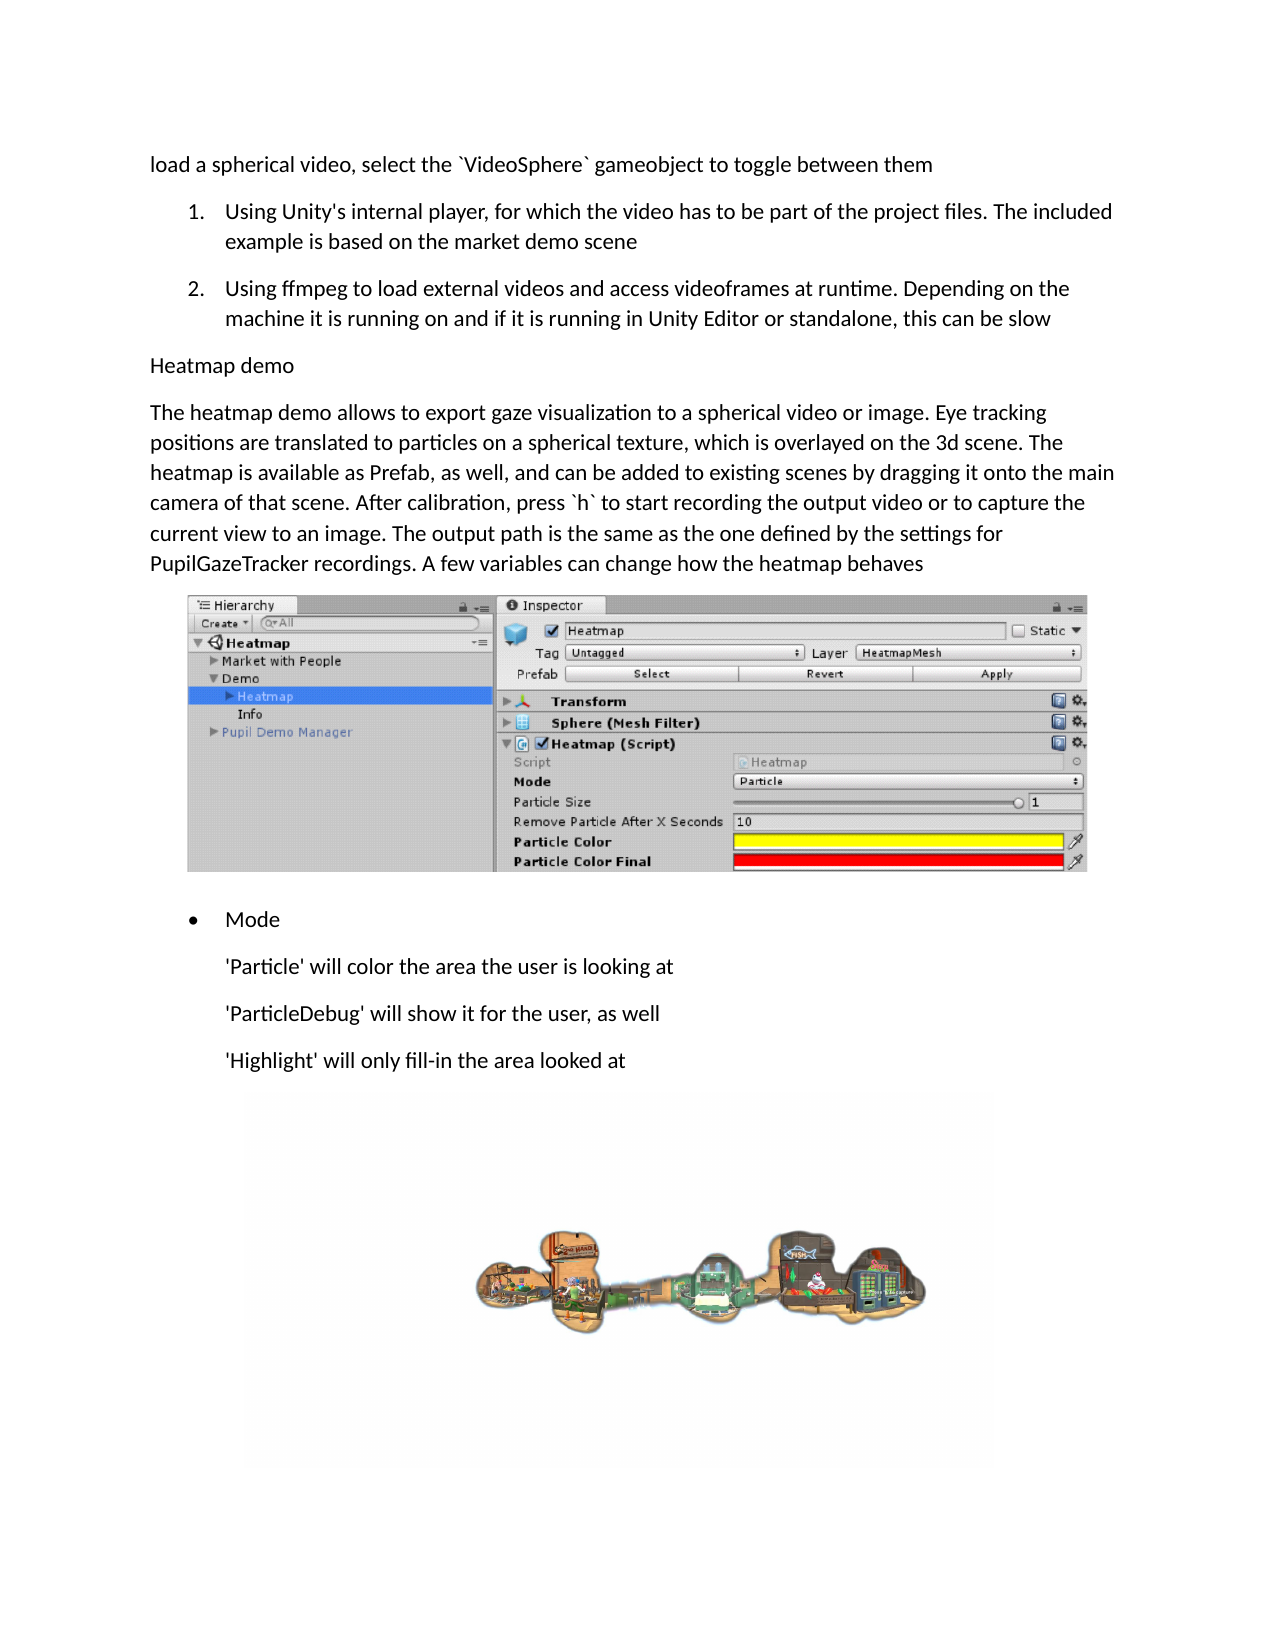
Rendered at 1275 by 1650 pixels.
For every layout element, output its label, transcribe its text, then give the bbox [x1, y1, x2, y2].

list Using ffmpeg to load external videos and access videoframes at runtime. Depending on the machine it is running on and if it is running in Unity Editor or standalone, this can be slow [187, 274, 1125, 332]
text 'Particle' will color the area the user is looking at [150, 952, 1125, 980]
text The heatmap demo allows to export gaze visualization to a spherical video or image. Eye tracking positions are translated to particles on a spherical texture, which is overlayed on the 3d scene. The heatmap is available as Prefab, as well, and can be added to existing scenes by dragging it onto the main camera of that scene. After calibration, press `h` to start recording the output video or to capture the current view to an image. The output path is the same as the one defined by the settings for PupilGazeTracker recordings. A few variables can change how the heatmap behaves [150, 398, 1125, 577]
text Heatmap demo [150, 351, 1125, 379]
text 'ParticleDebug' will show it for the user, as well [150, 999, 1125, 1027]
list Mode [187, 905, 1125, 933]
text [150, 150, 1125, 178]
text 'Highlight' will only fill-in the area looked at [150, 1046, 1125, 1074]
list Using Unity's internal player, for which the video has to be part of the project files. The included example is based on the market demo scene [187, 197, 1125, 255]
